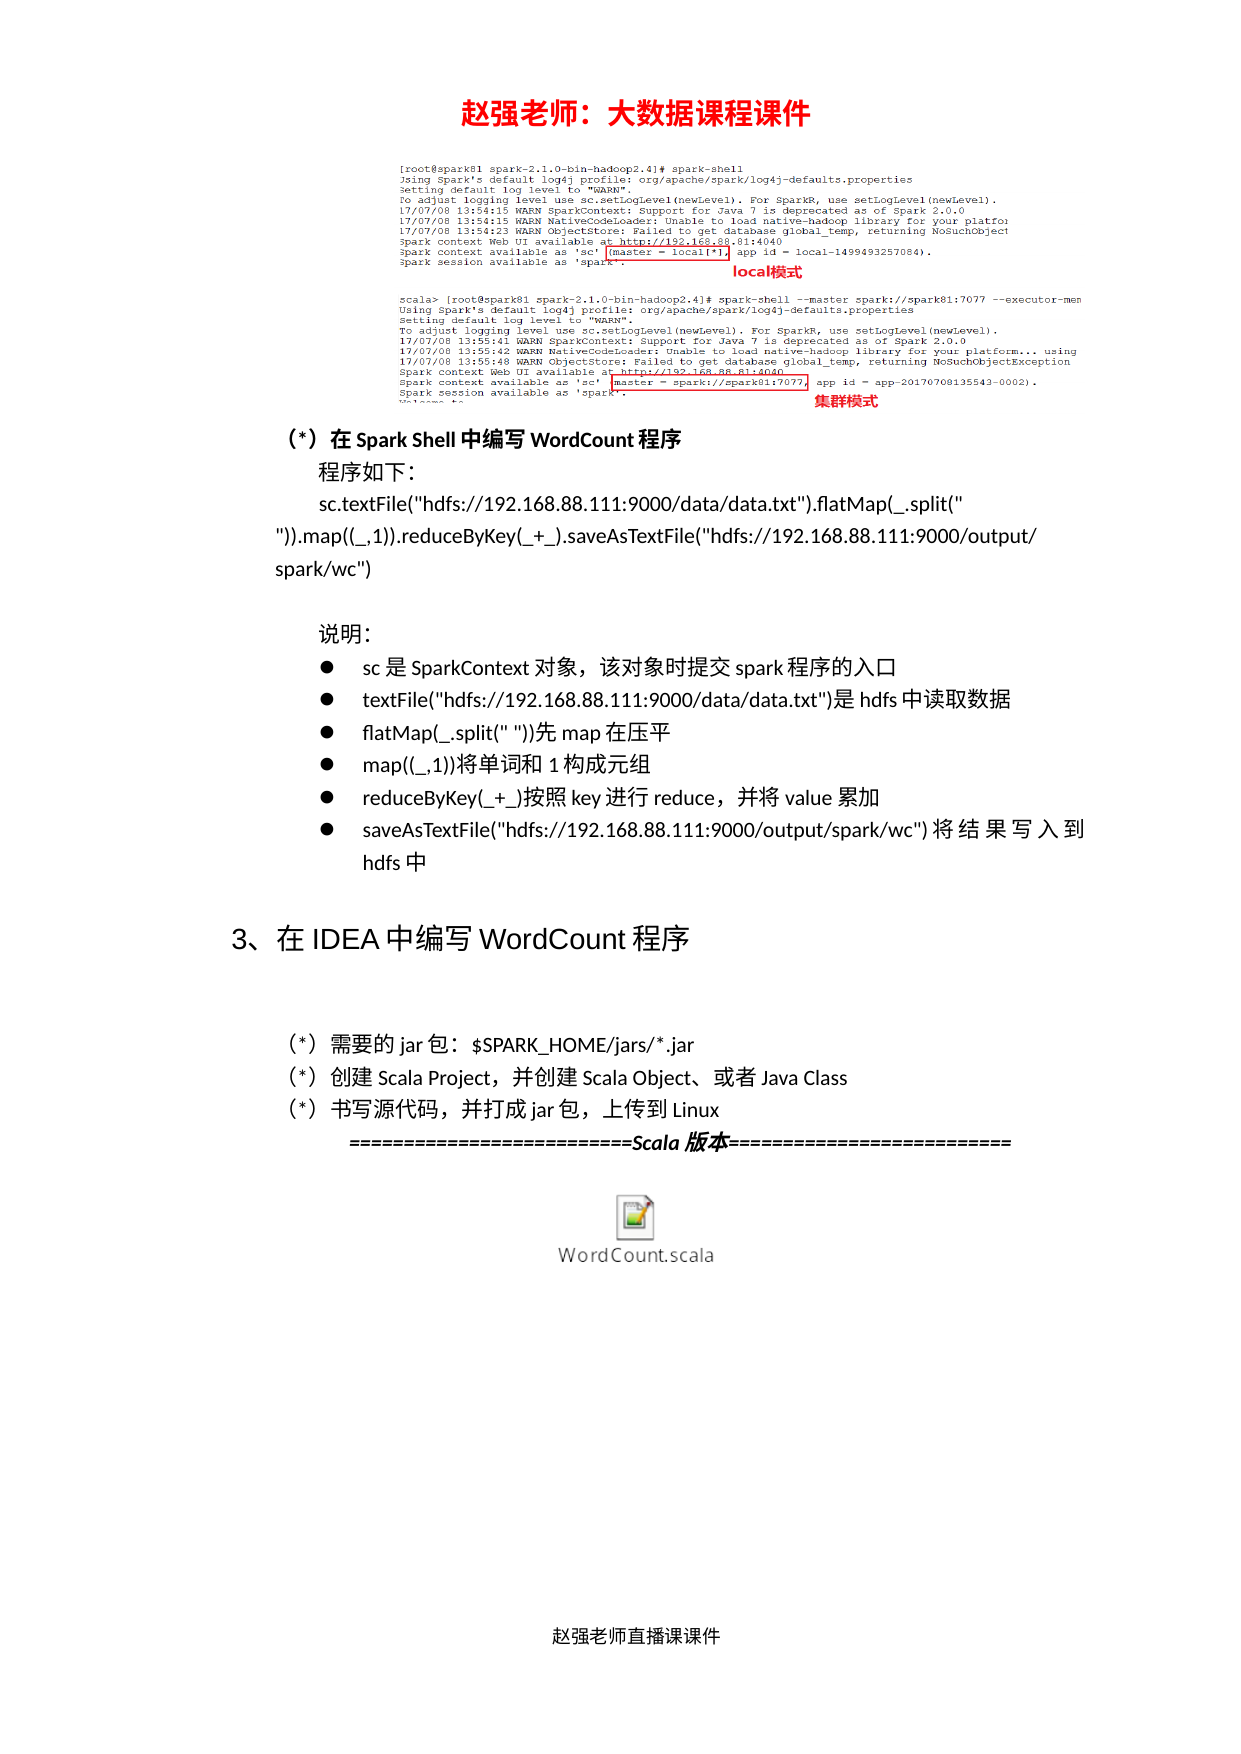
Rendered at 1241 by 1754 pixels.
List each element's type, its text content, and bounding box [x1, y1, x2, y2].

list map((_,1))将单词和1构成元组 [319, 747, 1085, 779]
list sc是SparkContext对象，该对象时提交spark程序的入口 [319, 649, 1085, 682]
text 程序如下： [275, 454, 1085, 487]
subtitle 3、在IDEA中编写WordCount程序 [187, 904, 1085, 969]
list textFile("hdfs://192.168.88.111:9000/data/data.txt")是hdfs中读取数据 [319, 682, 1085, 714]
text （*）书写源代码，并打成jar包，上传到Linux [231, 1092, 1085, 1124]
list flatMap(_.split(" "))先map在压平 [319, 714, 1085, 747]
text （*）需要的jar包：$SPARK_HOME/jars/*.jar [231, 1027, 1085, 1059]
text （*）在Spark Shell中编写WordCount程序 [231, 422, 1085, 454]
list saveAsTextFile("hdfs://192.168.88.111:9000/output/spark/wc")将结果写入到hdfs中 [319, 812, 1085, 877]
text 说明： [275, 617, 1085, 649]
text ==========================Scala版本========================== [231, 1124, 1085, 1157]
text （*）创建Scala Project，并创建Scala Object、或者Java Class [231, 1059, 1085, 1092]
text sc.textFile("hdfs://192.168.88.111:9000/data/data.txt").flatMap(_.split(" ")).map((_,1)).reduceByKey(_+_).saveAsTextFile("hdfs://192.168.88.111:9000/output/spark/wc") [275, 487, 1085, 584]
picture [393, 162, 1086, 414]
list reduceByKey(_+_)按照key进行reduce，并将value累加 [319, 779, 1085, 812]
